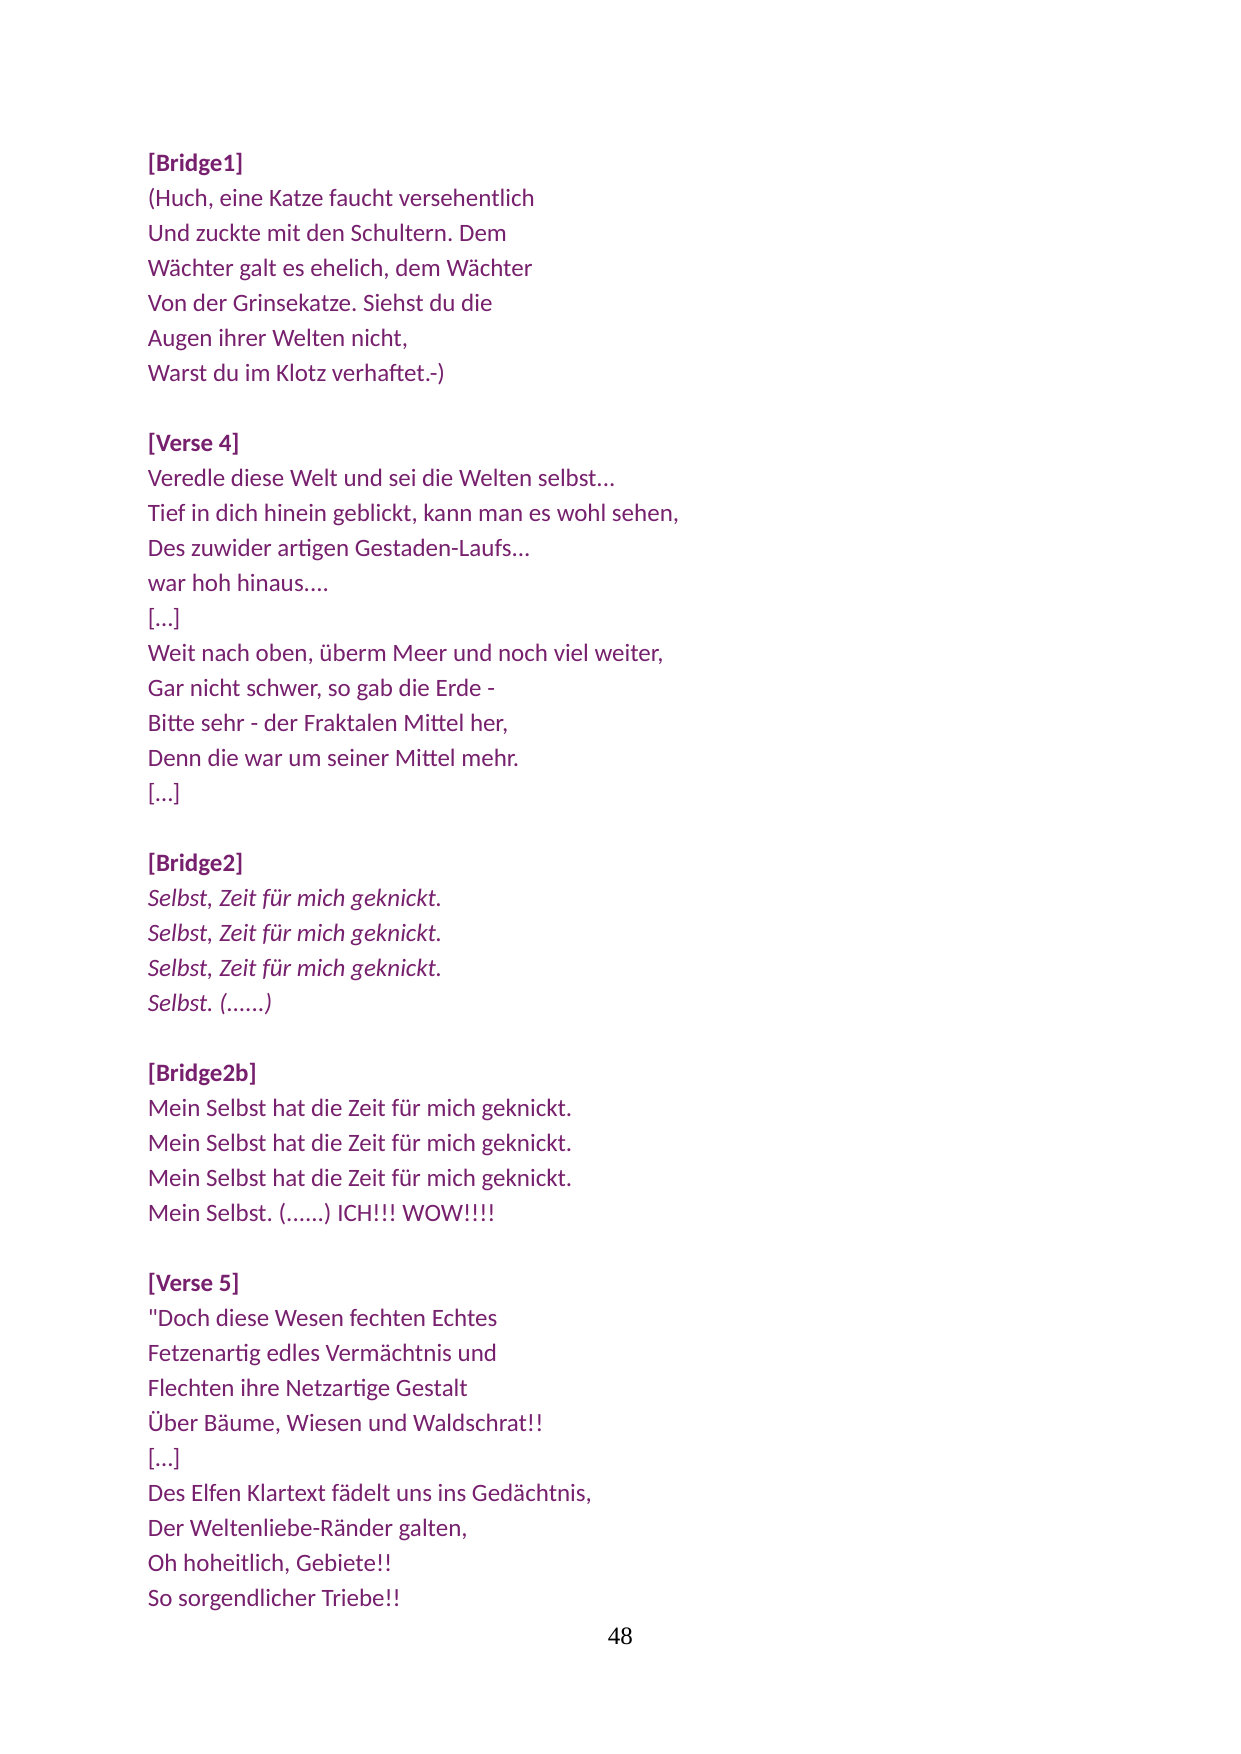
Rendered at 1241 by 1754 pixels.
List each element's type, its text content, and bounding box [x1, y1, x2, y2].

text Denn die war um seiner Mittel mehr. [148, 743, 1093, 773]
text Und zuckte mit den Schultern. Dem [148, 218, 1093, 248]
text [Bridge2] [148, 848, 1093, 878]
text (Huch, eine Katze faucht versehentlich [148, 183, 1093, 213]
text "Doch diese Wesen fechten Echtes [148, 1303, 1093, 1333]
text Der Weltenliebe-Ränder galten, [148, 1513, 1093, 1543]
text Des zuwider artigen Gestaden-Laufs... [148, 533, 1093, 563]
text Mein Selbst hat die Zeit für mich geknickt. [148, 1093, 1093, 1123]
text Flechten ihre Netzartige Gestalt [148, 1373, 1093, 1403]
text [Verse 5] [148, 1268, 1093, 1298]
text […] [148, 603, 1093, 633]
text Selbst. (......) [148, 988, 1093, 1018]
text Warst du im Klotz verhaftet.-) [148, 358, 1093, 388]
text Gar nicht schwer, so gab die Erde - [148, 673, 1093, 703]
text Wächter galt es ehelich, dem Wächter [148, 253, 1093, 283]
text [Verse 4] [148, 428, 1093, 458]
text Selbst, Zeit für mich geknickt. [148, 883, 1093, 913]
text Oh hoheitlich, Gebiete!! [148, 1548, 1093, 1578]
text […] [148, 1443, 1093, 1473]
text [Bridge1] [148, 148, 1093, 178]
text […] [148, 778, 1093, 808]
text Selbst, Zeit für mich geknickt. [148, 953, 1093, 983]
text Weit nach oben, überm Meer und noch viel weiter, [148, 638, 1093, 668]
text Mein Selbst hat die Zeit für mich geknickt. [148, 1163, 1093, 1193]
text Tief in dich hinein geblickt, kann man es wohl sehen, [148, 498, 1093, 528]
text So sorgendlicher Triebe!! [148, 1583, 1093, 1613]
text Mein Selbst hat die Zeit für mich geknickt. [148, 1128, 1093, 1158]
text Fetzenartig edles Vermächtnis und [148, 1338, 1093, 1368]
text Des Elfen Klartext fädelt uns ins Gedächtnis, [148, 1478, 1093, 1508]
text Bitte sehr - der Fraktalen Mittel her, [148, 708, 1093, 738]
text [Bridge2b] [148, 1058, 1093, 1088]
text war hoh hinaus.... [148, 568, 1093, 598]
text Von der Grinsekatze. Siehst du die [148, 288, 1093, 318]
text Augen ihrer Welten nicht, [148, 323, 1093, 353]
text Mein Selbst. (......) ICH!!! WOW!!!! [148, 1198, 1093, 1228]
text Veredle diese Welt und sei die Welten selbst... [148, 463, 1093, 493]
text Über Bäume, Wiesen und Waldschrat!! [148, 1408, 1093, 1438]
text Selbst, Zeit für mich geknickt. [148, 918, 1093, 948]
